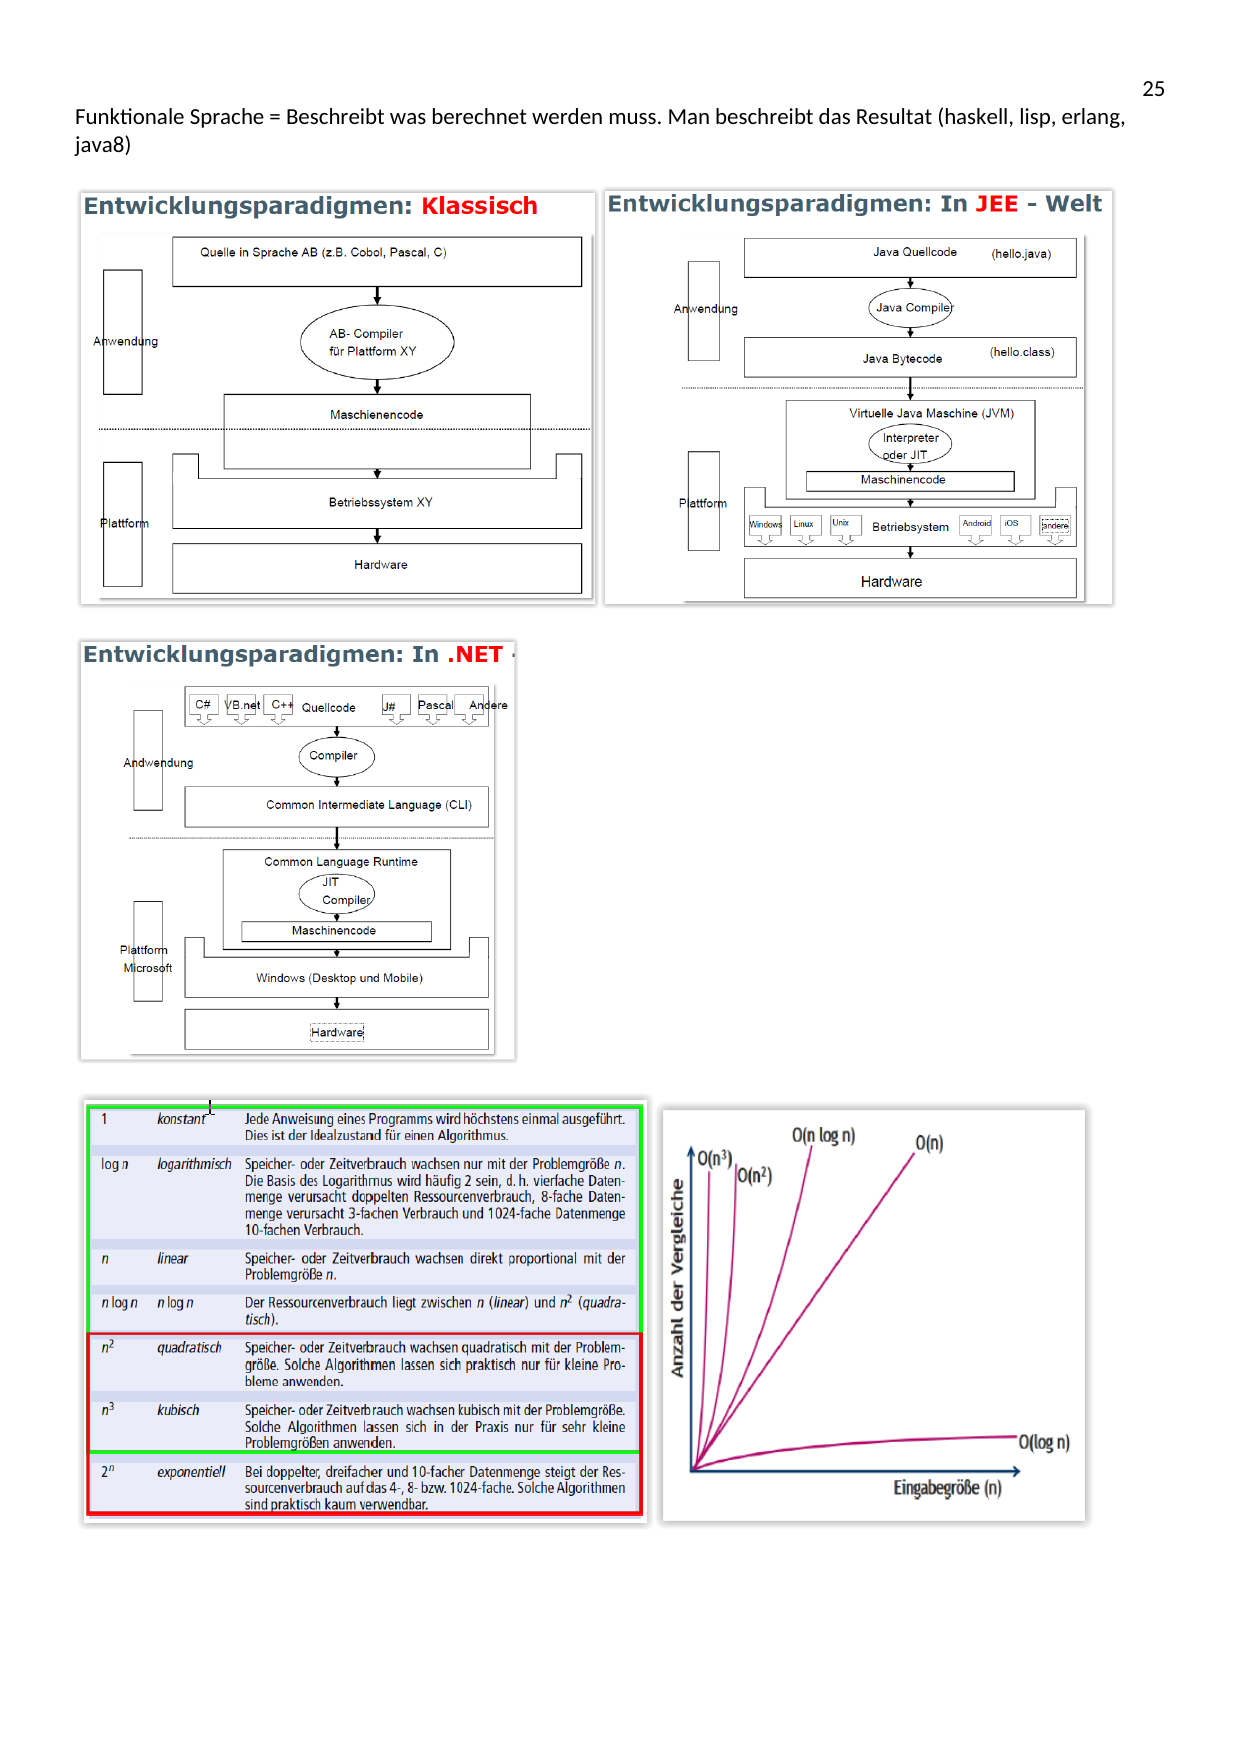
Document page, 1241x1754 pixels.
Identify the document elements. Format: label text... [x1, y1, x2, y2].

picture [75, 1091, 1094, 1530]
text Funktionale Sprache = Beschreibt was berechnet werden muss. Man beschreibt das Resultat (haskell, lisp, erlang, java8) [75, 102, 1165, 158]
picture [75, 185, 1117, 609]
picture [75, 636, 519, 1064]
